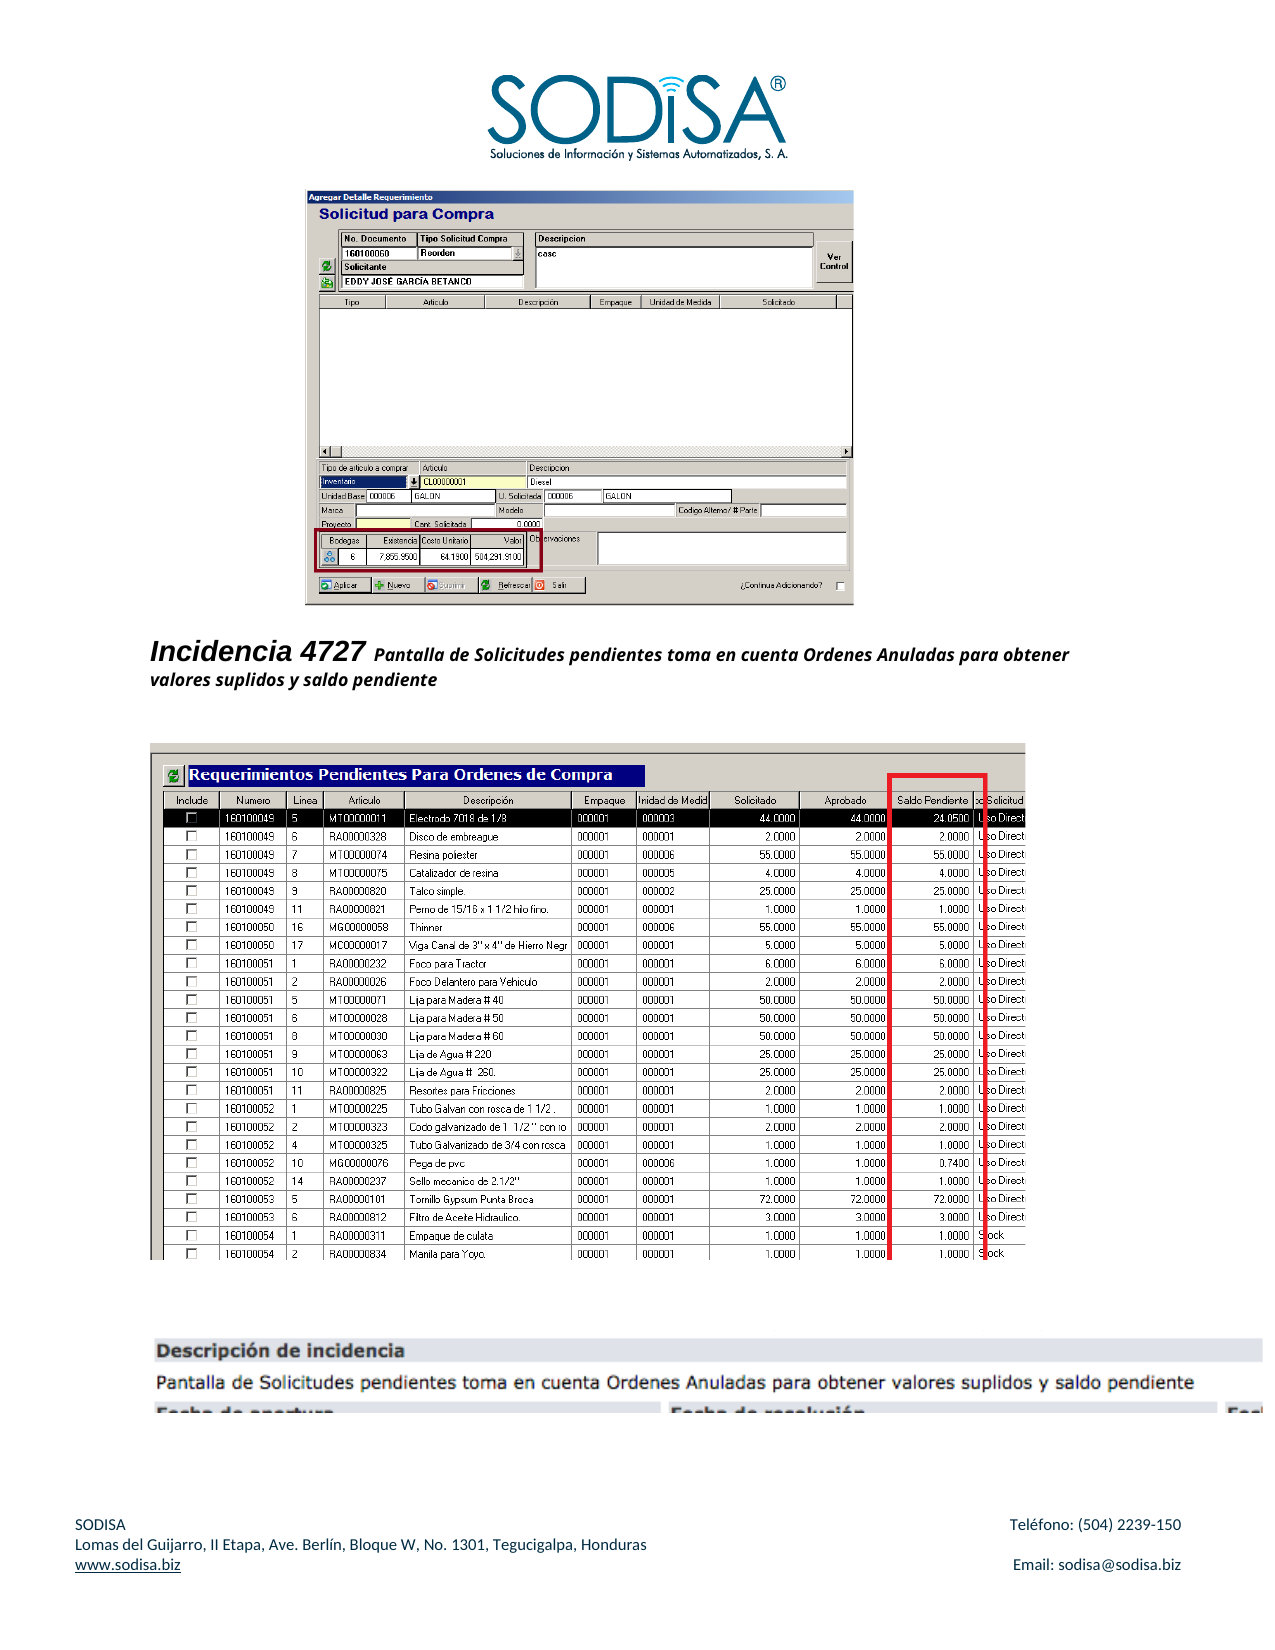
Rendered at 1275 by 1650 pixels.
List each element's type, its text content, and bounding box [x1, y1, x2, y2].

picture [150, 1330, 1263, 1413]
picture [305, 189, 854, 606]
picture [150, 743, 1026, 1260]
subtitle Incidencia 4727 Pantalla de Solicitudes pendientes toma en cuenta Ordenes Anuladas para obtener valores suplidos y saldo pendiente [150, 634, 1125, 692]
